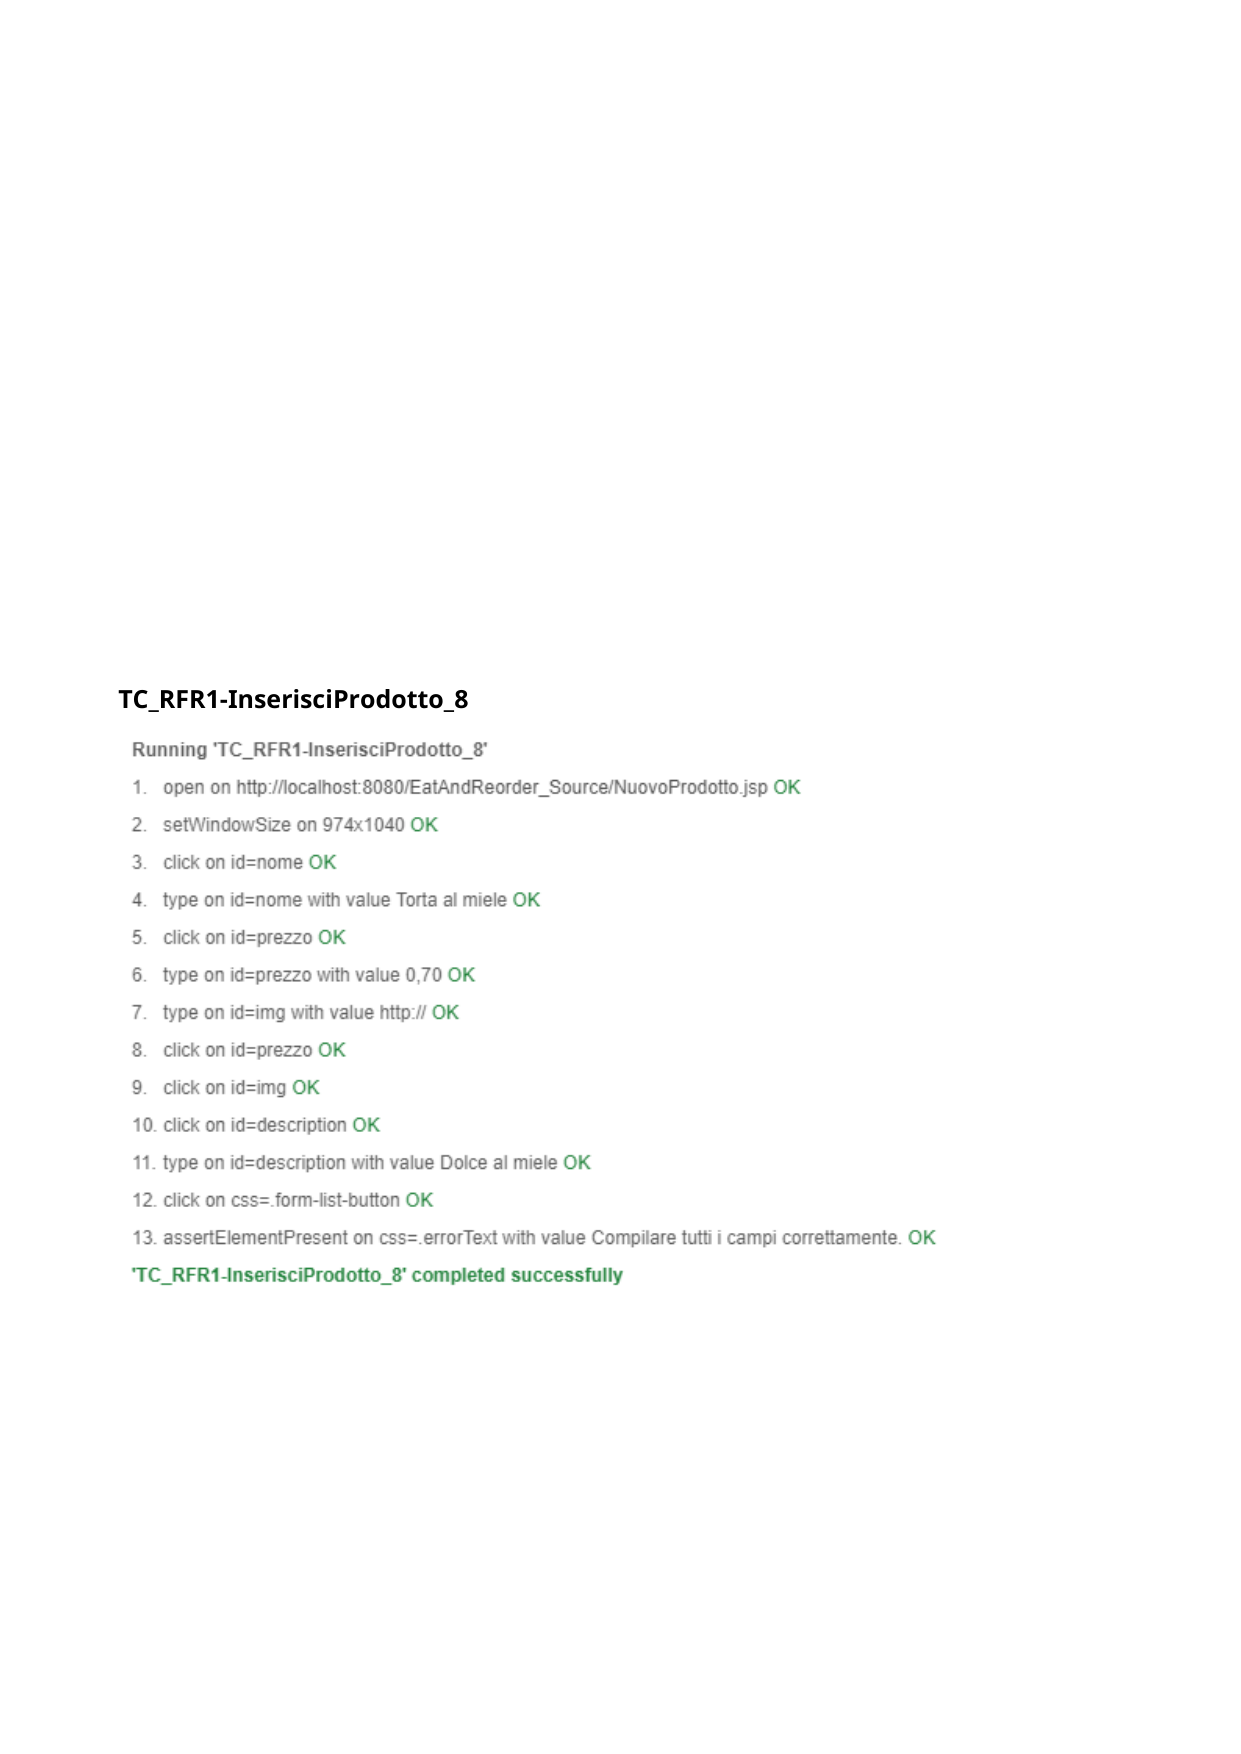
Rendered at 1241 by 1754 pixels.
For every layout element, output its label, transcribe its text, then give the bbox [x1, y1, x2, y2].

picture [118, 730, 948, 1293]
text TC_RFR1-InserisciProdotto_8 [118, 682, 1122, 716]
